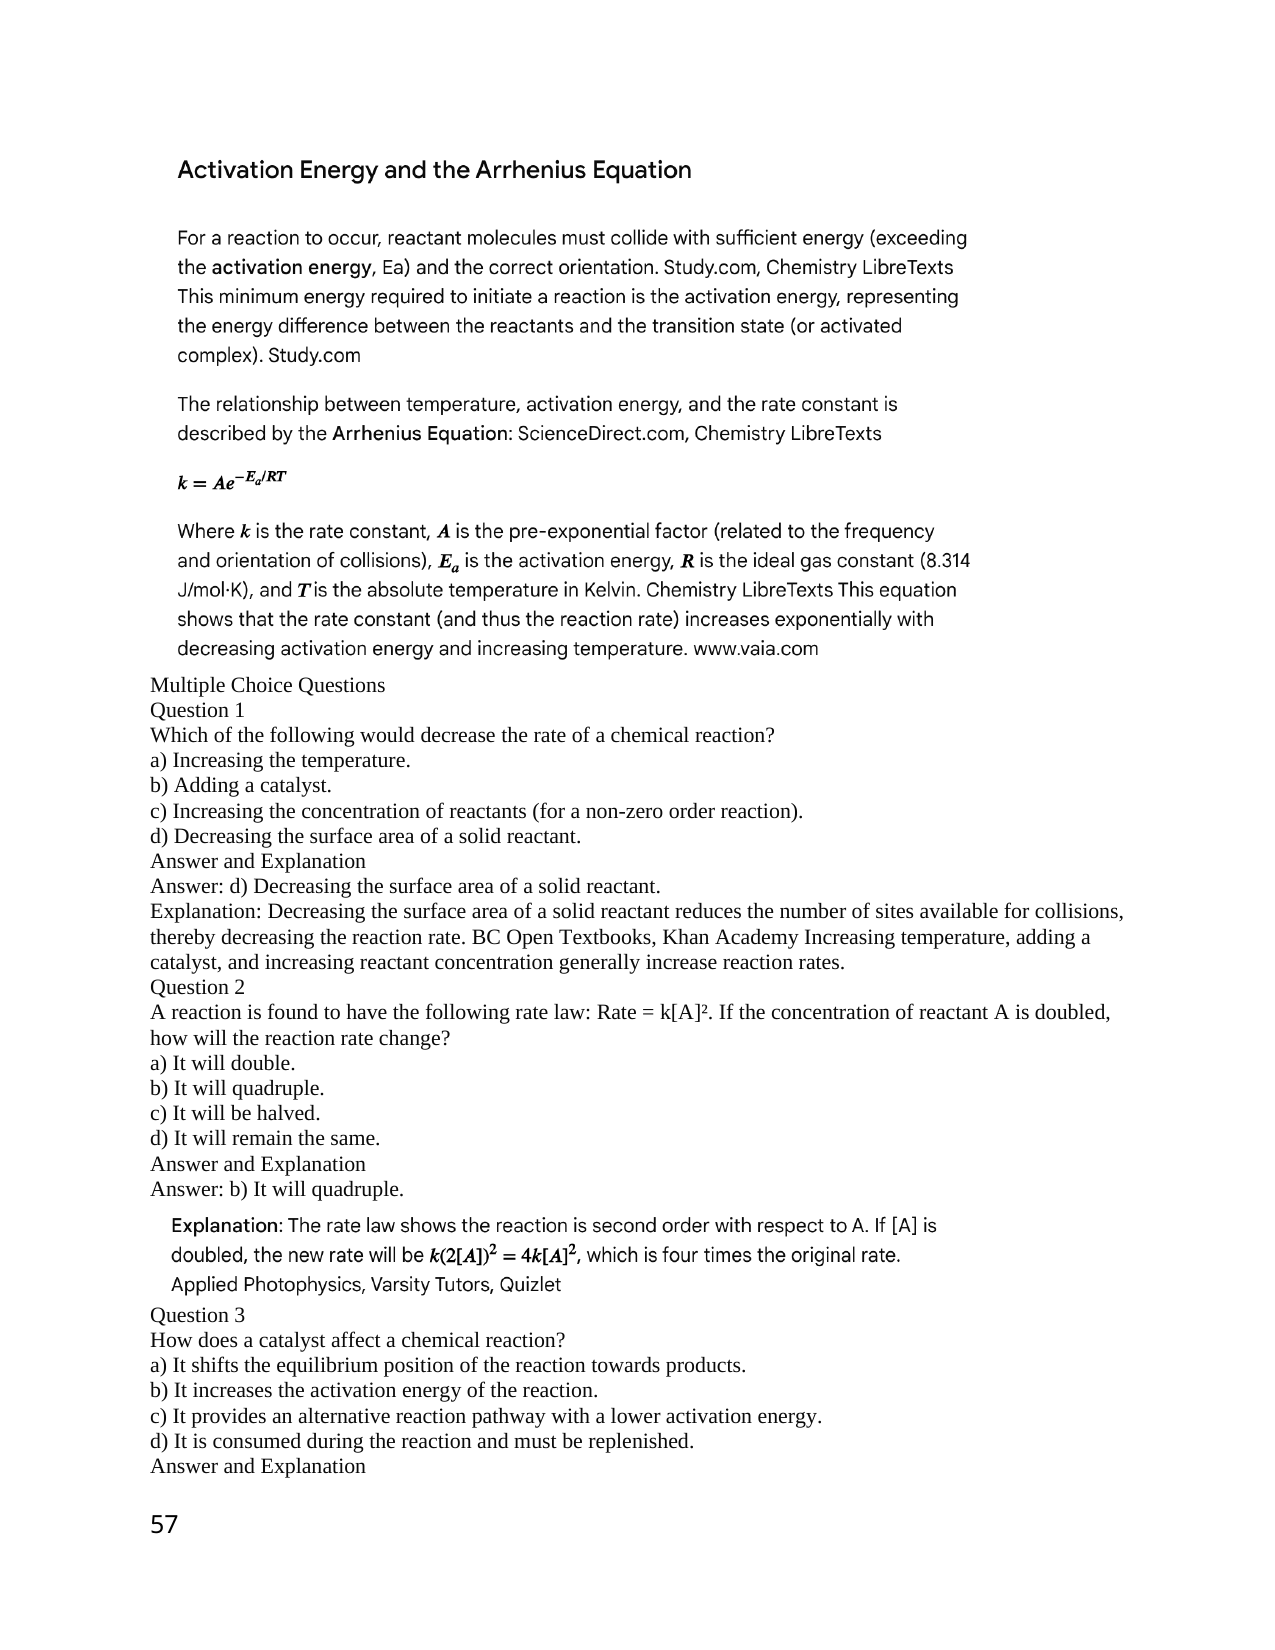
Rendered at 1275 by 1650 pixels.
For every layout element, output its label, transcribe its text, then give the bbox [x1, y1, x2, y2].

text Answer and Explanation [150, 848, 1125, 873]
text Question 2 [150, 974, 1125, 999]
text Question 3 [150, 1302, 1125, 1327]
text Answer: b) It will quadruple. [150, 1176, 1125, 1201]
text A reaction is found to have the following rate law: Rate = k[A]². If the concentration of reactant A is doubled, how will the reaction rate change? [150, 999, 1125, 1050]
text Explanation: Decreasing the surface area of a solid reactant reduces the number of sites available for collisions, thereby decreasing the reaction rate. BC Open Textbooks, Khan Academy Increasing temperature, adding a catalyst, and increasing reactant concentration generally increase reaction rates. [150, 898, 1125, 974]
text Answer: d) Decreasing the surface area of a solid reactant. [150, 873, 1125, 898]
text Which of the following would decrease the rate of a chemical reaction? [150, 722, 1125, 747]
text How does a catalyst affect a chemical reaction? [150, 1327, 1125, 1352]
text Question 1 [150, 697, 1125, 722]
picture [150, 1201, 1125, 1302]
text a) It will double. b) It will quadruple. c) It will be halved. d) It will remain the same. [150, 1050, 1125, 1151]
text a) Increasing the temperature. b) Adding a catalyst. c) Increasing the concentration of reactants (for a non-zero order reaction). d) Decreasing the surface area of a solid reactant. [150, 747, 1125, 848]
picture [150, 150, 1125, 672]
text Answer and Explanation [150, 1151, 1125, 1176]
text Answer and Explanation [150, 1453, 1125, 1478]
text a) It shifts the equilibrium position of the reaction towards products. b) It increases the activation energy of the reaction. c) It provides an alternative reaction pathway with a lower activation energy. d) It is consumed during the reaction and must be replenished. [150, 1352, 1125, 1453]
text Multiple Choice Questions [150, 672, 1125, 697]
